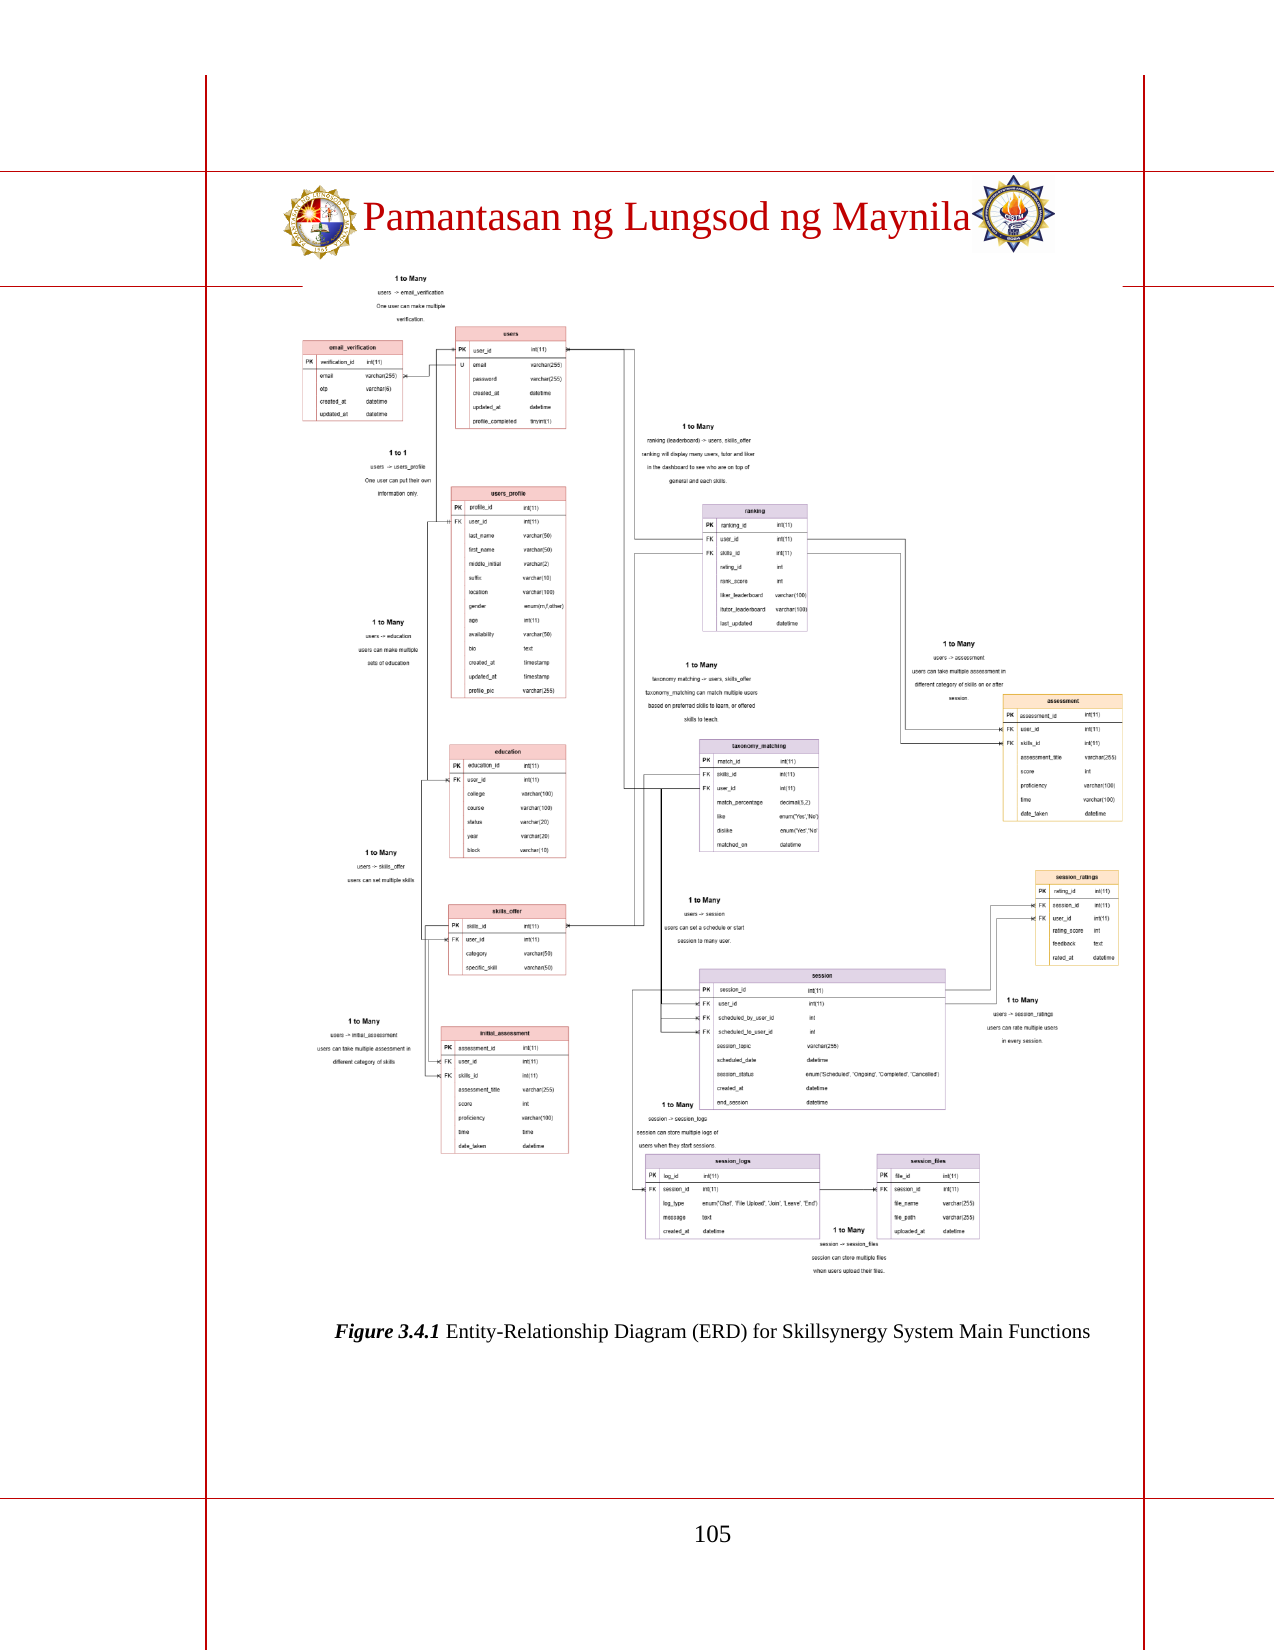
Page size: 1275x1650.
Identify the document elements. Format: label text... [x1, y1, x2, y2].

picture [302, 267, 1123, 1280]
list Figure 3.4.1 Entity-Relationship Diagram (ERD) for Skillsynergy System Main Functions [300, 1319, 1125, 1343]
picture [281, 183, 359, 262]
picture [971, 175, 1055, 253]
